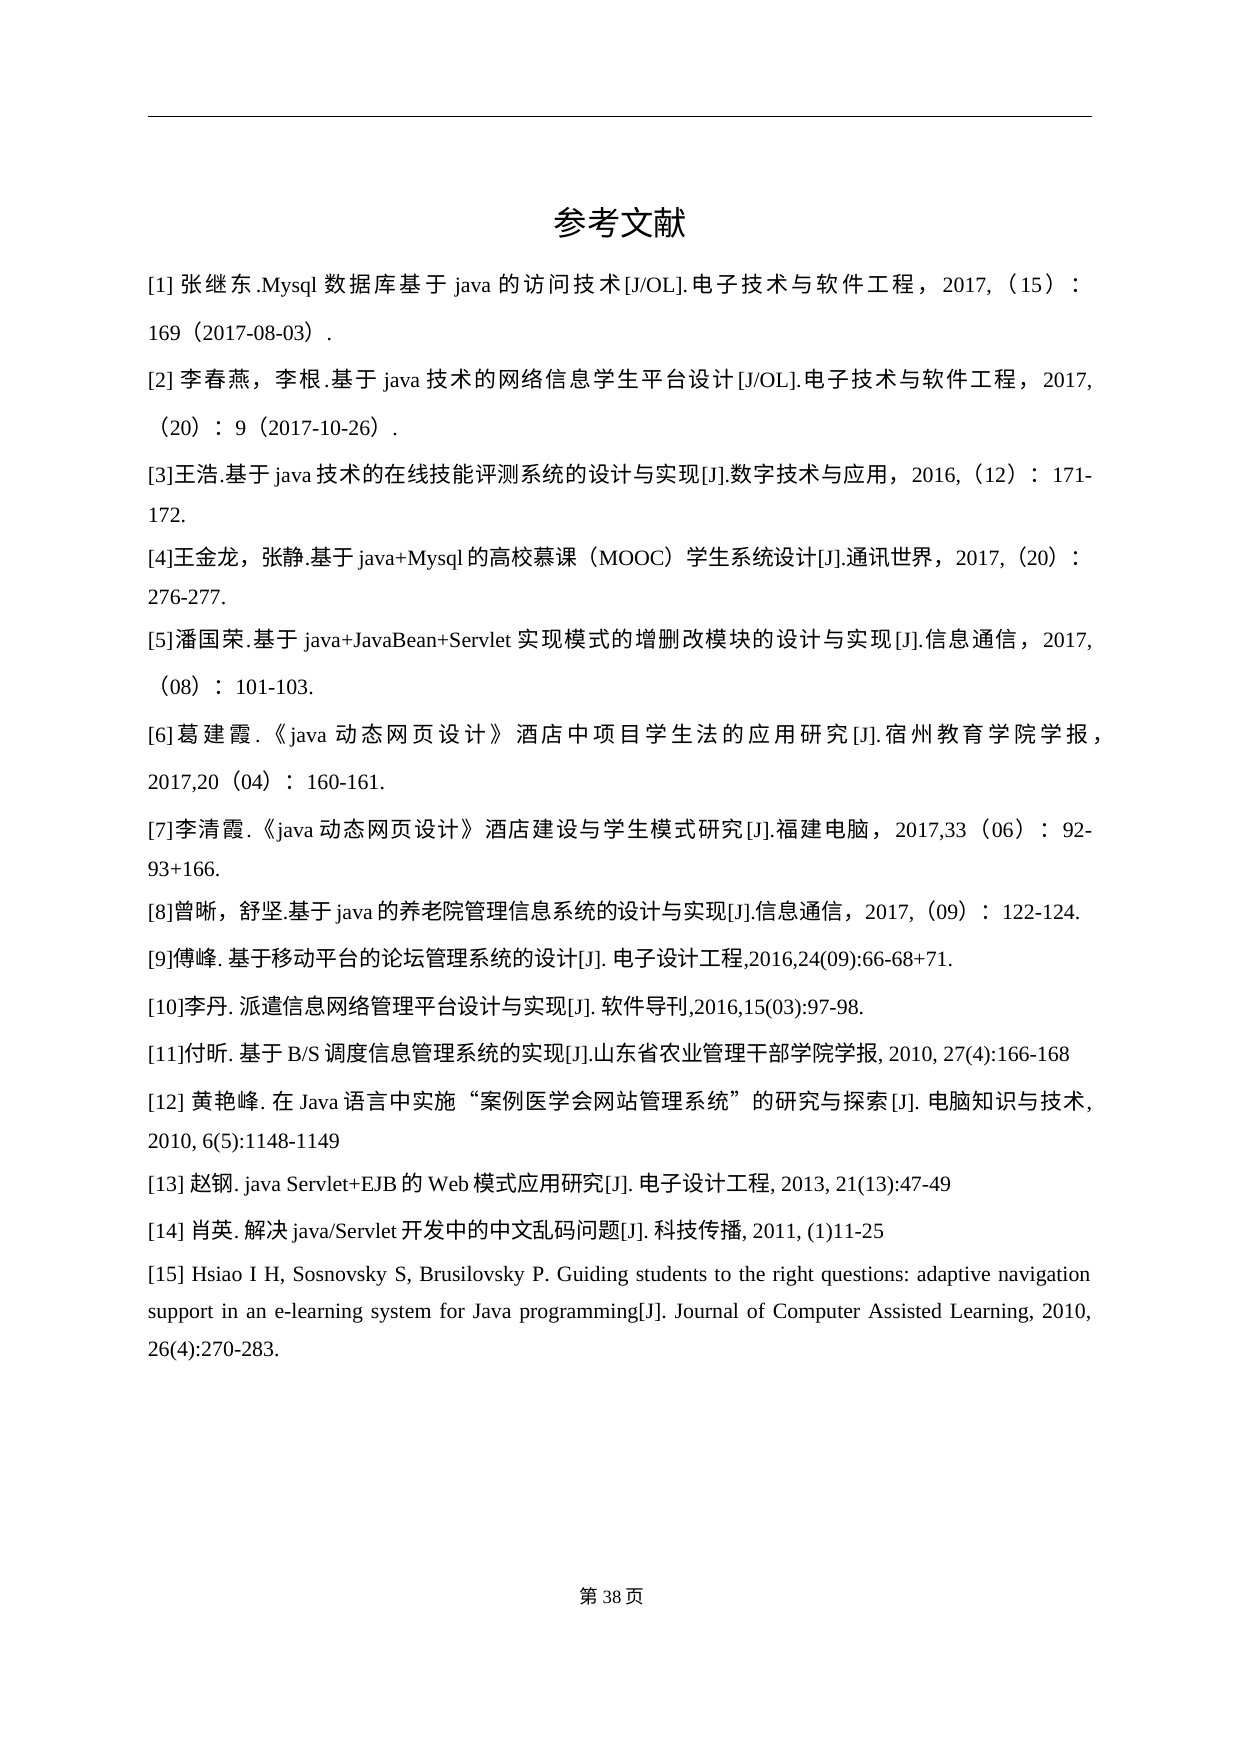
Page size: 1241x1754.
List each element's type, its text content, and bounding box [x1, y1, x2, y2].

text [6]葛建霞.《java动态网页设计》酒店中项目学生法的应用研究[J].宿州教育学院学报，2017,20（04）：160-161. [148, 717, 1092, 796]
text [11]付昕. 基于B/S调度信息管理系统的实现[J].山东省农业管理干部学院学报, 2010, 27(4):166-168 [148, 1036, 1092, 1068]
list 李春燕，李根.基于java技术的网络信息学生平台设计[J/OL].电子技术与软件工程，2017,（20）：9（2017-10-26）. [148, 362, 1092, 442]
text [8]曾晰，舒坚.基于java的养老院管理信息系统的设计与实现[J].信息通信，2017,（09）：122-124. [148, 894, 1092, 925]
text [13] 赵钢. java Servlet+EJB的Web模式应用研究[J]. 电子设计工程, 2013, 21(13):47-49 [148, 1166, 1092, 1197]
text [9]傅峰. 基于移动平台的论坛管理系统的设计[J]. 电子设计工程,2016,24(09):66-68+71. [148, 941, 1092, 973]
text [12] 黄艳峰. 在Java语言中实施“案例医学会网站管理系统”的研究与探索[J]. 电脑知识与技术, 2010, 6(5):1148-1149 [148, 1084, 1092, 1153]
text [3]王浩.基于java技术的在线技能评测系统的设计与实现[J].数字技术与应用，2016,（12）：171-172. [148, 457, 1092, 527]
text [5]潘国荣.基于java+JavaBean+Servlet实现模式的增删改模块的设计与实现[J].信息通信，2017,（08）：101-103. [148, 622, 1092, 701]
text [15] Hsiao I H, Sosnovsky S, Brusilovsky P. Guiding students to the right questions: adaptive navigation support in an e-learning system for Java programming[J]. Journal of Computer Assisted Learning, 2010, 26(4):270-283. [148, 1261, 1092, 1362]
text [7]李清霞.《java动态网页设计》酒店建设与学生模式研究[J].福建电脑，2017,33（06）：92-93+166. [148, 812, 1092, 881]
text [10]李丹. 派遣信息网络管理平台设计与实现[J]. 软件导刊,2016,15(03):97-98. [148, 989, 1092, 1020]
subtitle 参考文献 [148, 205, 1092, 242]
text [4]王金龙，张静.基于java+Mysql的高校慕课（MOOC）学生系统设计[J].通讯世界，2017,（20）：276-277. [148, 539, 1092, 609]
text [14] 肖英. 解决java/Servlet开发中的中文乱码问题[J]. 科技传播, 2011, (1)11-25 [148, 1213, 1092, 1245]
list 张继东.Mysql数据库基于java的访问技术[J/OL].电子技术与软件工程，2017,（15）：169（2017-08-03）. [148, 267, 1092, 347]
